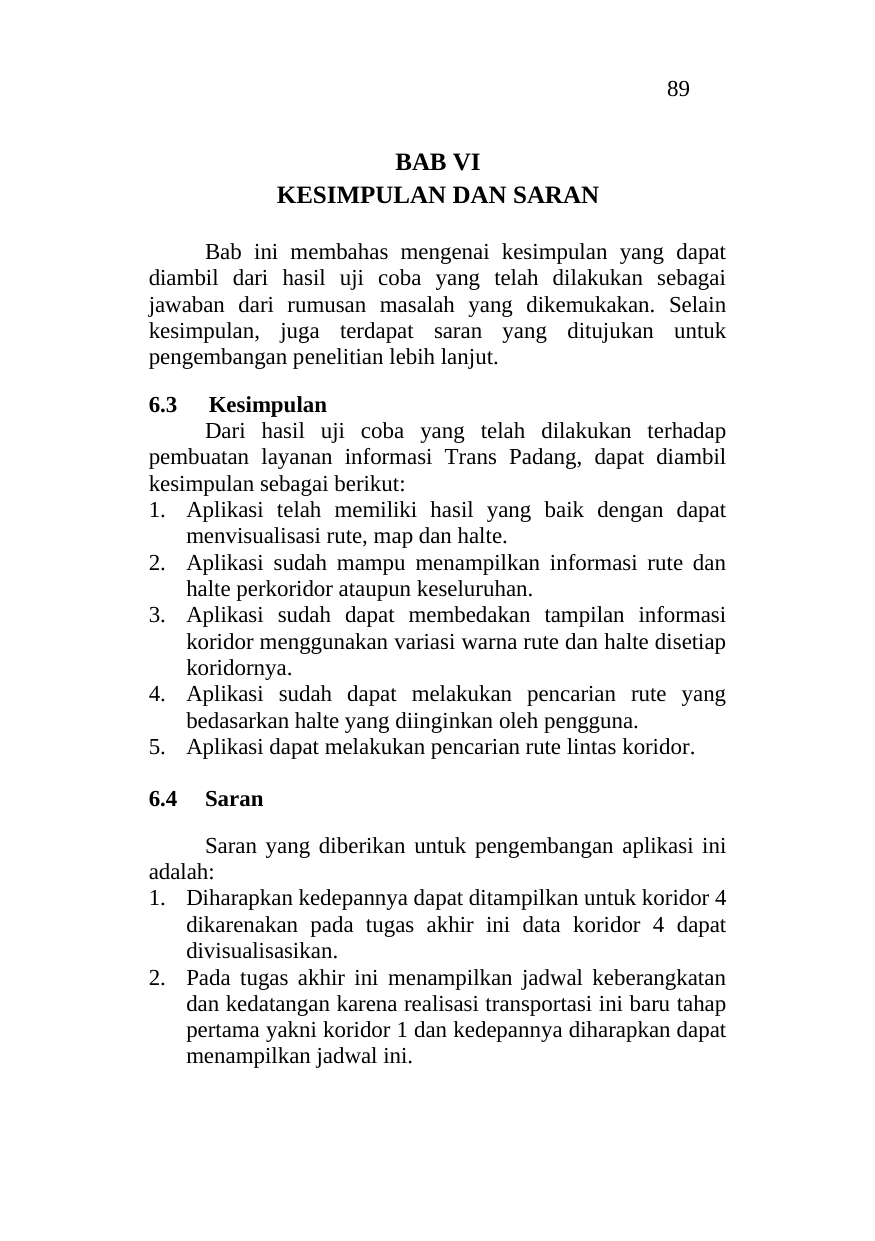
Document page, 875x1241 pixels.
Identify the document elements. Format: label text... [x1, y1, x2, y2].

text Dari hasil uji coba yang telah dilakukan terhadap pembuatan layanan informasi Trans Padang, dapat diambil kesimpulan sebagai berikut: [148, 417, 727, 496]
list Pada tugas akhir ini menampilkan jadwal keberangkatan dan kedatangan karena realisasi transportasi ini baru tahap pertama yakni koridor 1 dan kedepannya diharapkan dapat menampilkan jadwal ini. [148, 963, 727, 1069]
list Aplikasi telah memiliki hasil yang baik dengan dapat menvisualisasi rute, map dan halte. [148, 496, 727, 549]
text BAB VI KESIMPULAN DAN SARAN [148, 147, 727, 209]
list Aplikasi sudah dapat melakukan pencarian rute yang bedasarkan halte yang diinginkan oleh pengguna. [148, 681, 727, 733]
subtitle Saran [148, 784, 727, 811]
list Diharapkan kedepannya dapat ditampilkan untuk koridor 4 dikarenakan pada tugas akhir ini data koridor 4 dapat divisualisasikan. [148, 884, 727, 963]
list Aplikasi sudah mampu menampilkan informasi rute dan halte perkoridor ataupun keseluruhan. [148, 549, 727, 601]
text Bab ini membahas mengenai kesimpulan yang dapat diambil dari hasil uji coba yang telah dilakukan sebagai jawaban dari rumusan masalah yang dikemukakan. Selain kesimpulan, juga terdapat saran yang ditujukan untuk pengembangan penelitian lebih lanjut. [148, 238, 727, 370]
subtitle Kesimpulan [148, 391, 727, 417]
list Aplikasi sudah dapat membedakan tampilan informasi koridor menggunakan variasi warna rute dan halte disetiap koridornya. [148, 601, 727, 681]
text Saran yang diberikan untuk pengembangan aplikasi ini adalah: [148, 832, 727, 884]
list Aplikasi dapat melakukan pencarian rute lintas koridor. [148, 733, 727, 759]
